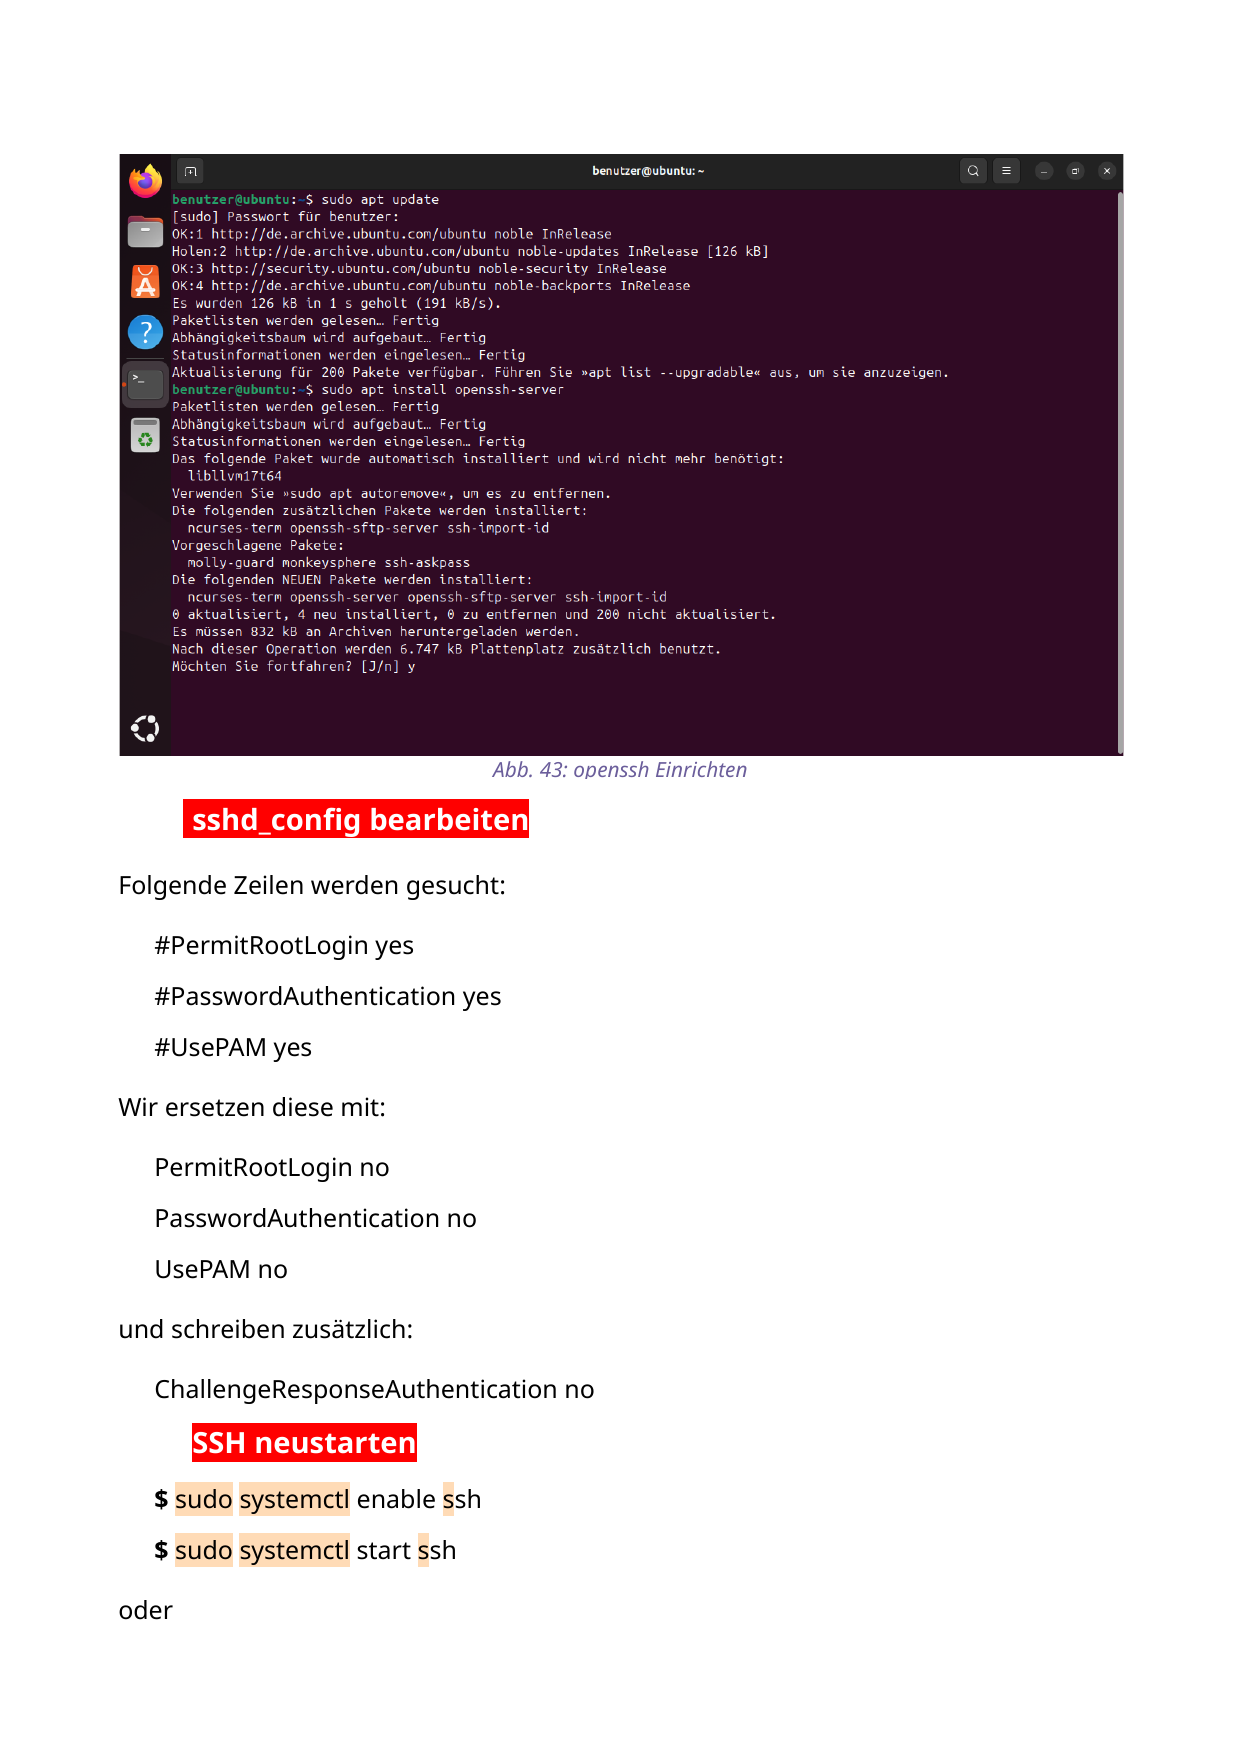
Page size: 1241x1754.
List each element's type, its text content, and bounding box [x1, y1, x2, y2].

text PermitRootLogin no [154, 1149, 1122, 1183]
text oder [118, 1593, 1122, 1627]
text $ sudo systemctl enable ssh [454, 1482, 1122, 1516]
subtitle SSH neustarten [118, 1422, 1122, 1462]
list #PermitRootLogin yes [154, 927, 1122, 961]
text Wir ersetzen diese mit: [118, 1089, 1122, 1123]
text $ sudo systemctl enable ssh [350, 1482, 443, 1516]
text UsePAM no [154, 1251, 1122, 1286]
picture [119, 154, 1124, 756]
text PasswordAuthentication no [154, 1200, 1122, 1234]
text und schreiben zusätzlich: [118, 1311, 1122, 1346]
text Folgende Zeilen werden gesucht: [118, 867, 1122, 901]
text $ sudo systemctl start ssh [350, 1533, 418, 1567]
text ChallengeResponseAuthentication no [154, 1371, 1122, 1406]
list #UsePAM yes [154, 1029, 1122, 1063]
text $ sudo systemctl start ssh [429, 1533, 1122, 1567]
list #PasswordAuthentication yes [154, 978, 1122, 1012]
